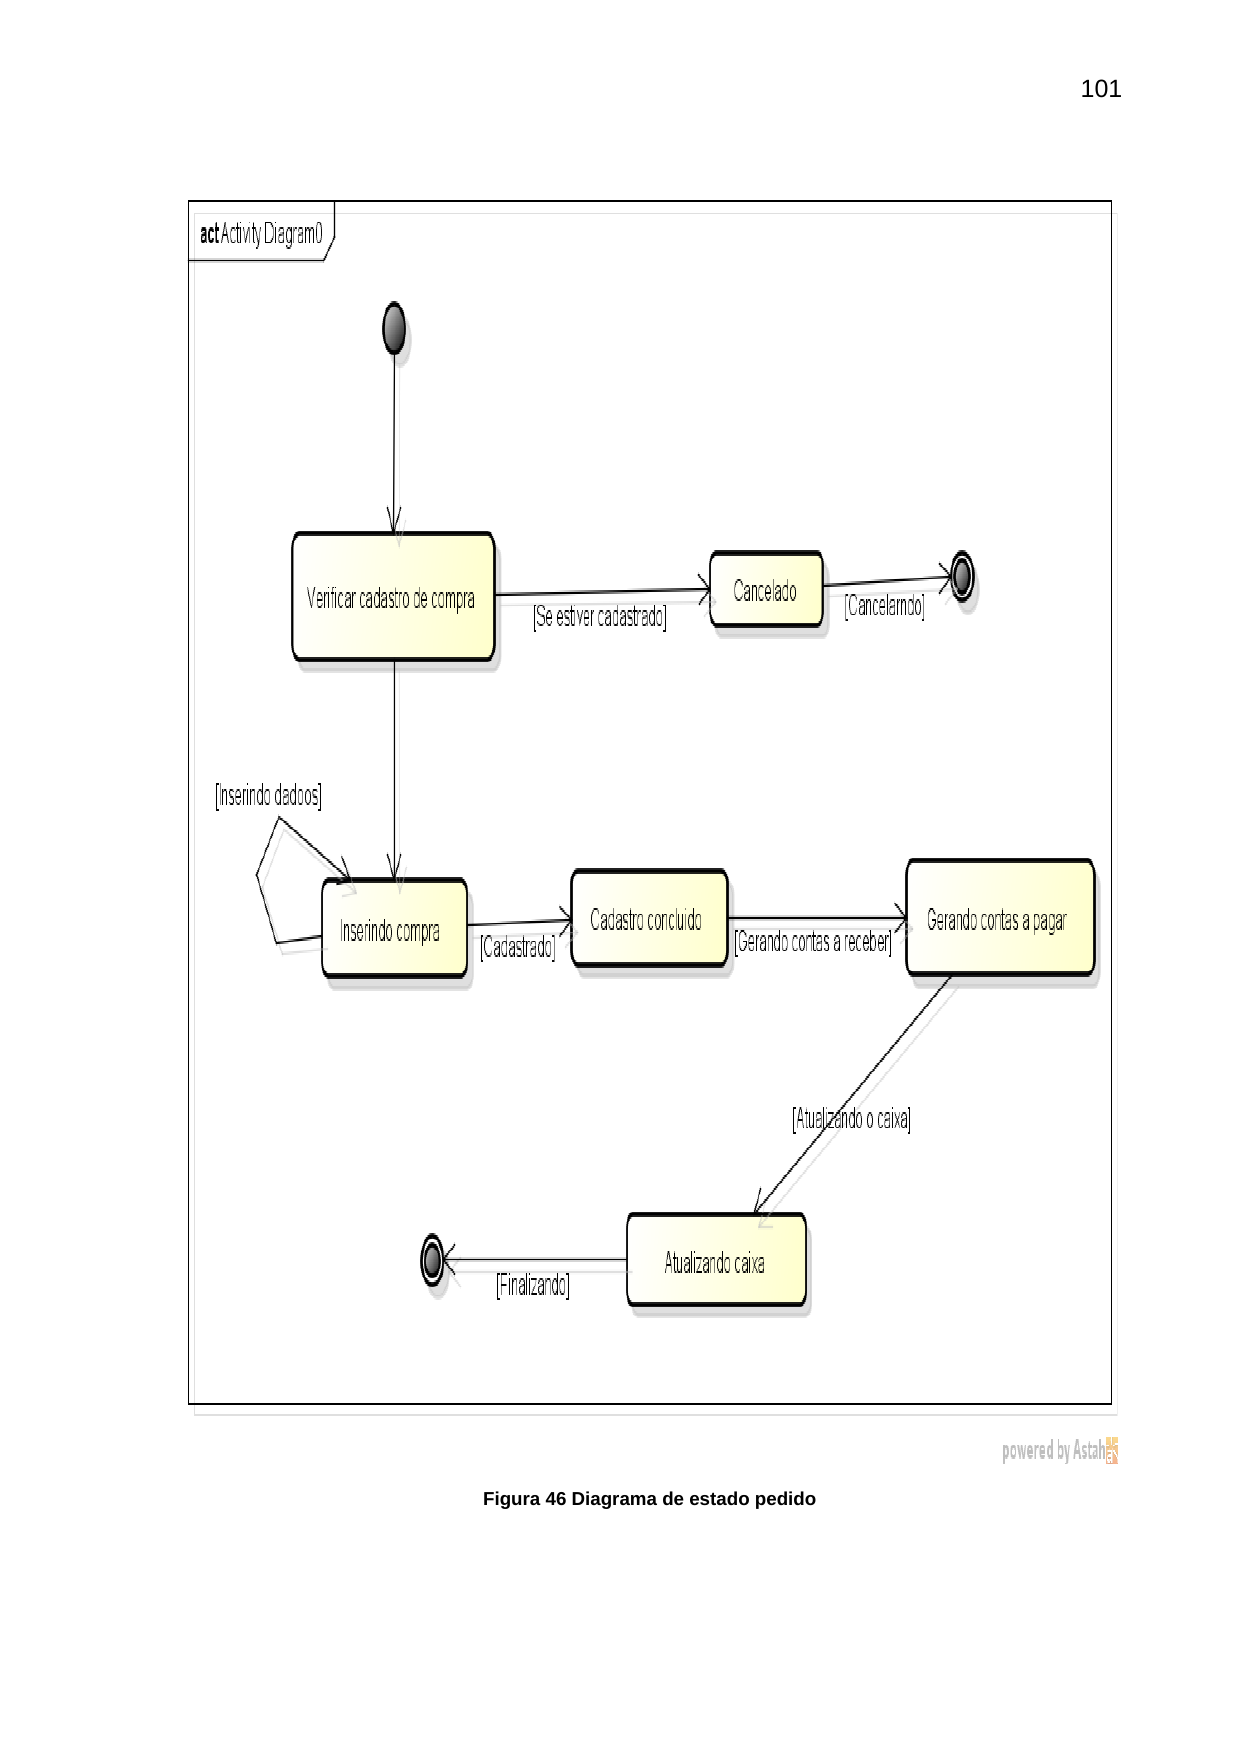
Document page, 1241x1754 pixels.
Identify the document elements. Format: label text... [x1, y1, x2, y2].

picture [177, 177, 1122, 1474]
